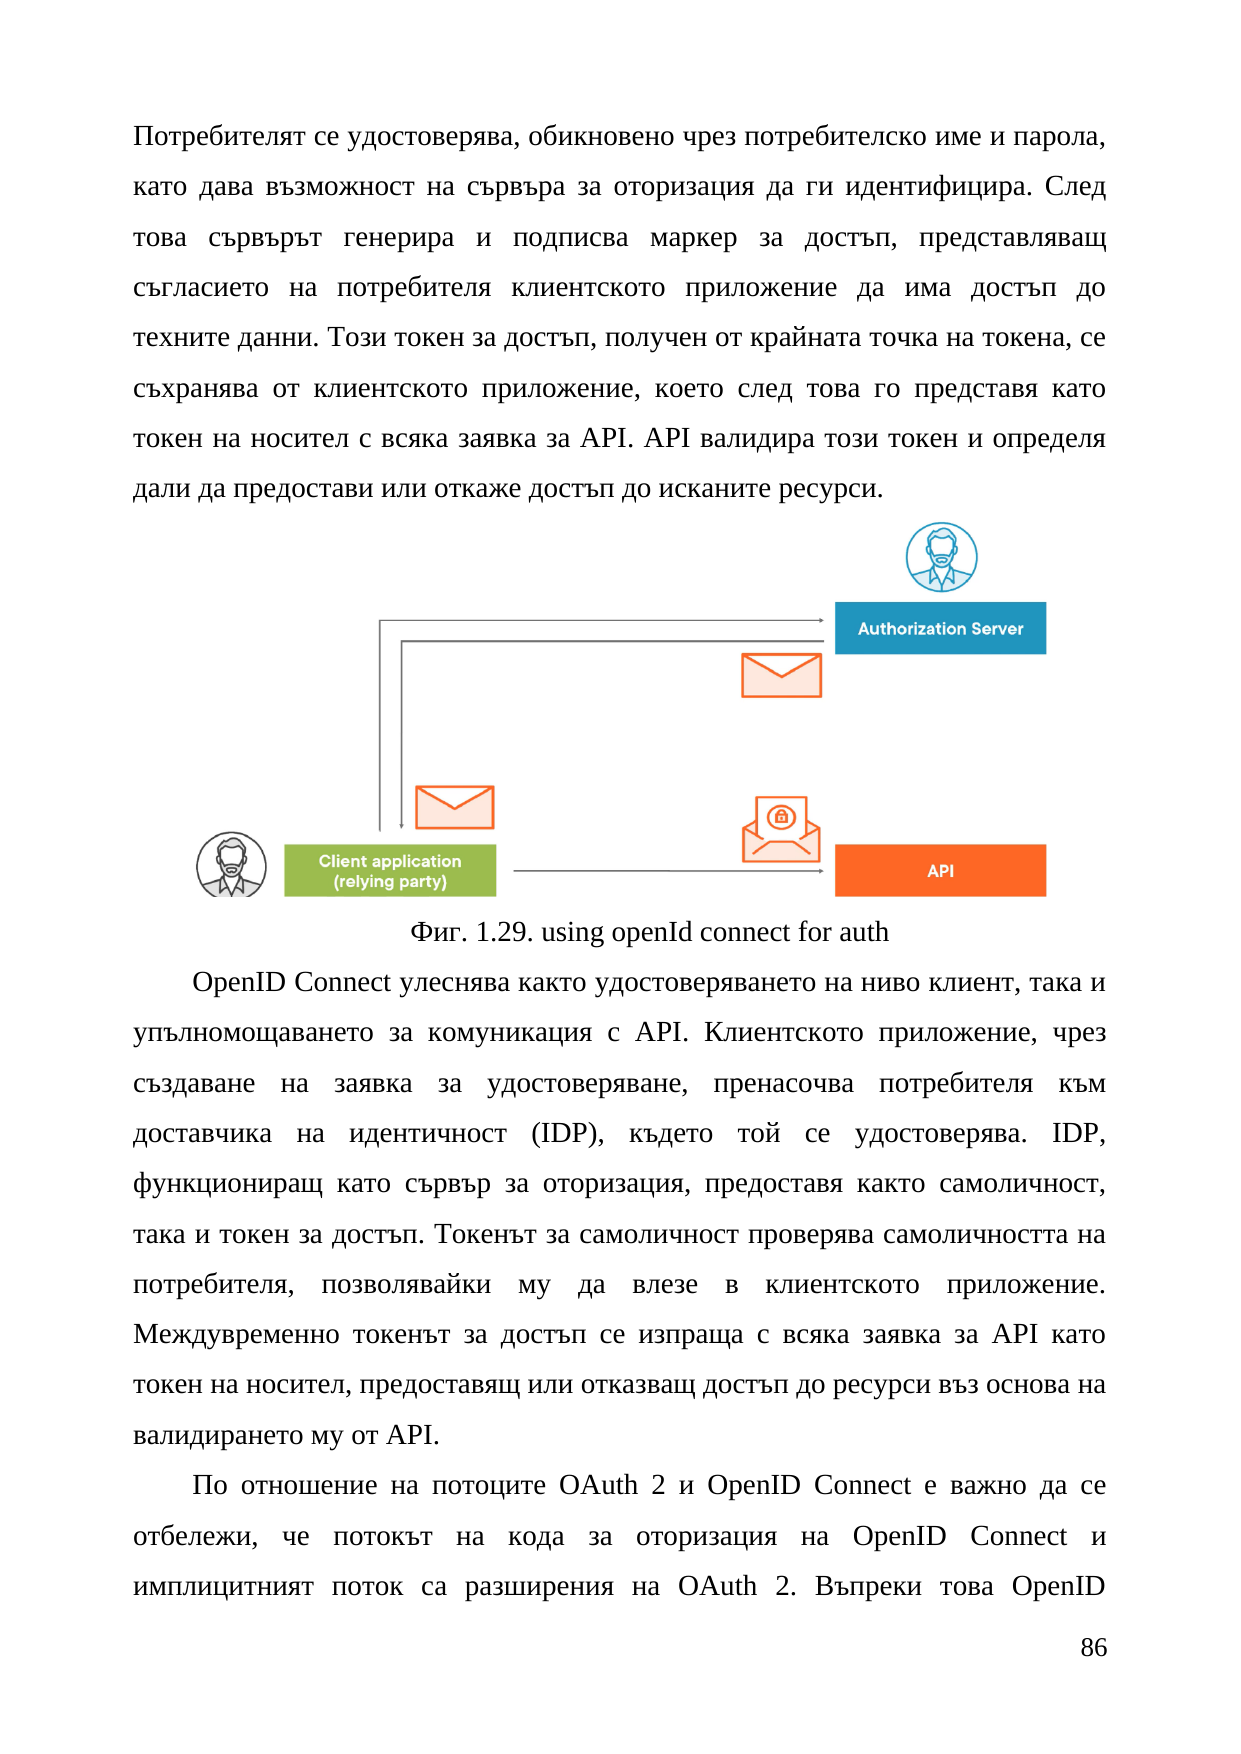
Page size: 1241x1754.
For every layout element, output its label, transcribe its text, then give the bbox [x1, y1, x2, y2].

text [133, 1467, 1107, 1601]
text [133, 118, 1107, 504]
text Фиг. 1.29. using openId connect for auth [133, 914, 1107, 947]
text OpenID Connect улеснява както удостоверяването на ниво клиент, така и упълномощаването за комуникация с API. Клиентското приложение, чрез създаване на заявка за удостоверяване, пренасочва потребителя към доставчика на идентичност (IDP), където той се удостоверява. IDP, функциониращ като сървър за оторизация, предоставя както самоличност, така и токен за достъп. Токенът за самоличност проверява самоличността на потребителя, позволявайки му да влезе в клиентското приложение. Междувременно токенът за достъп се изпраща с всяка заявка за API като токен на носител, предоставящ или отказващ достъп до ресурси въз основа на валидирането му от API. [133, 964, 1107, 1451]
picture [192, 520, 1047, 897]
